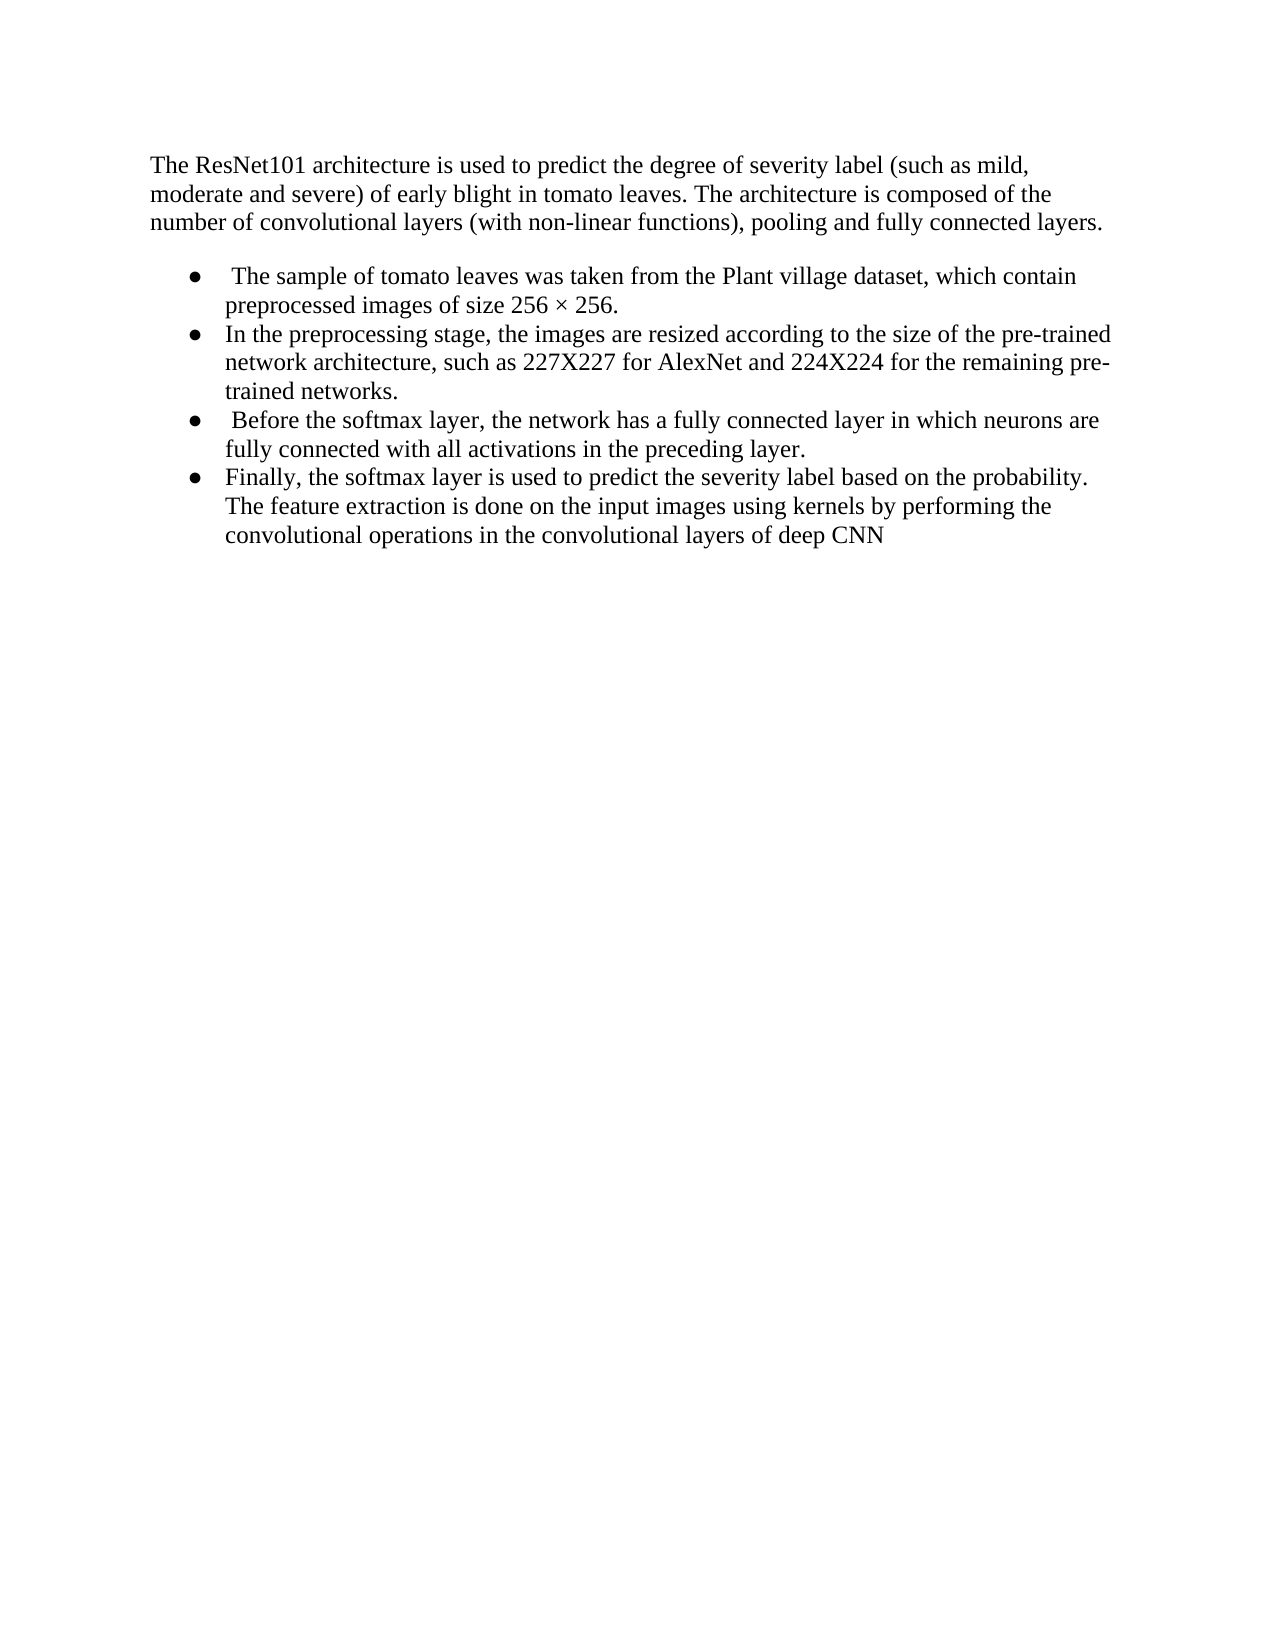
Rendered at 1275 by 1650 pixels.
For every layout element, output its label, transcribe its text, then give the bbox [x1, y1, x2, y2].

list Before the softmax layer, the network has a fully connected layer in which neurons are fully connected with all activations in the preceding layer. [187, 405, 1125, 462]
list In the preprocessing stage, the images are resized according to the size of the pre-trained network architecture, such as 227X227 for AlexNet and 224X224 for the remaining pre-trained networks. [187, 319, 1125, 405]
text The ResNet101 architecture is used to predict the degree of severity label (such as mild, moderate and severe) of early blight in tomato leaves. The architecture is composed of the number of convolutional layers (with non-linear functions), pooling and fully connected layers. [150, 150, 1125, 236]
list Finally, the softmax layer is used to predict the severity label based on the probability. The feature extraction is done on the input images using kernels by performing the convolutional operations in the convolutional layers of deep CNN [187, 462, 1125, 549]
list The sample of tomato leaves was taken from the Plant village dataset, which contain preprocessed images of size 256 × 256. [187, 261, 1125, 319]
